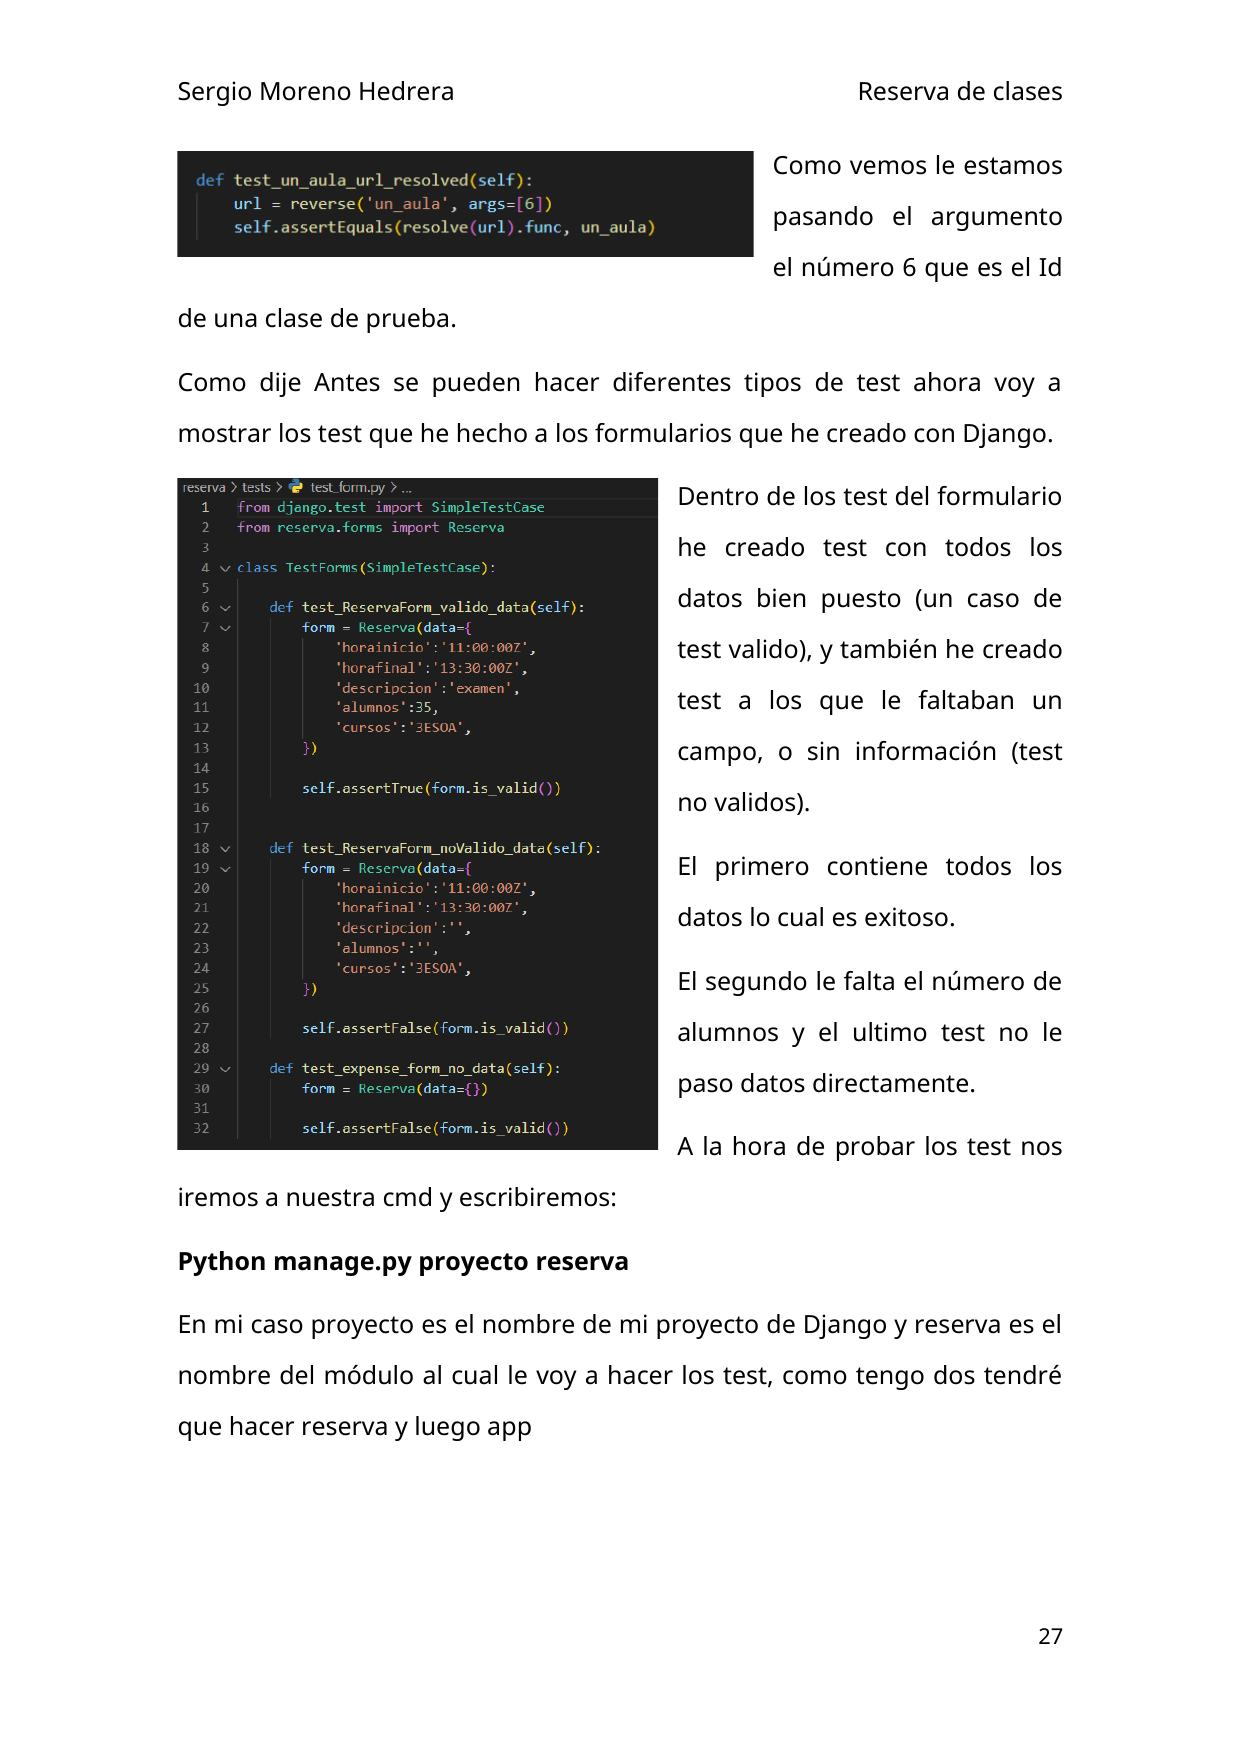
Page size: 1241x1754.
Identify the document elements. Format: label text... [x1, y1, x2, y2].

text El primero contiene todos los datos lo cual es exitoso. [659, 849, 1063, 934]
picture [177, 478, 659, 1150]
picture [177, 151, 754, 257]
text Python manage.py proyecto reserva [177, 1243, 1063, 1277]
text A la hora de probar los test nos iremos a nuestra cmd y escribiremos: [177, 1129, 1063, 1214]
text En mi caso proyecto es el nombre de mi proyecto de Django y reserva es el nombre del módulo al cual le voy a hacer los test, como tengo dos tendré que hacer reserva y luego app [177, 1307, 1063, 1443]
text Como dije Antes se pueden hacer diferentes tipos de test ahora voy a mostrar los test que he hecho a los formularios que he creado con Django. [177, 364, 1063, 449]
text Dentro de los test del formulario he creado test con todos los datos bien puesto (un caso de test valido), y también he creado test a los que le faltaban un campo, o sin información (test no validos). [659, 479, 1063, 819]
text El segundo le falta el número de alumnos y el ultimo test no le paso datos directamente. [659, 963, 1063, 1099]
